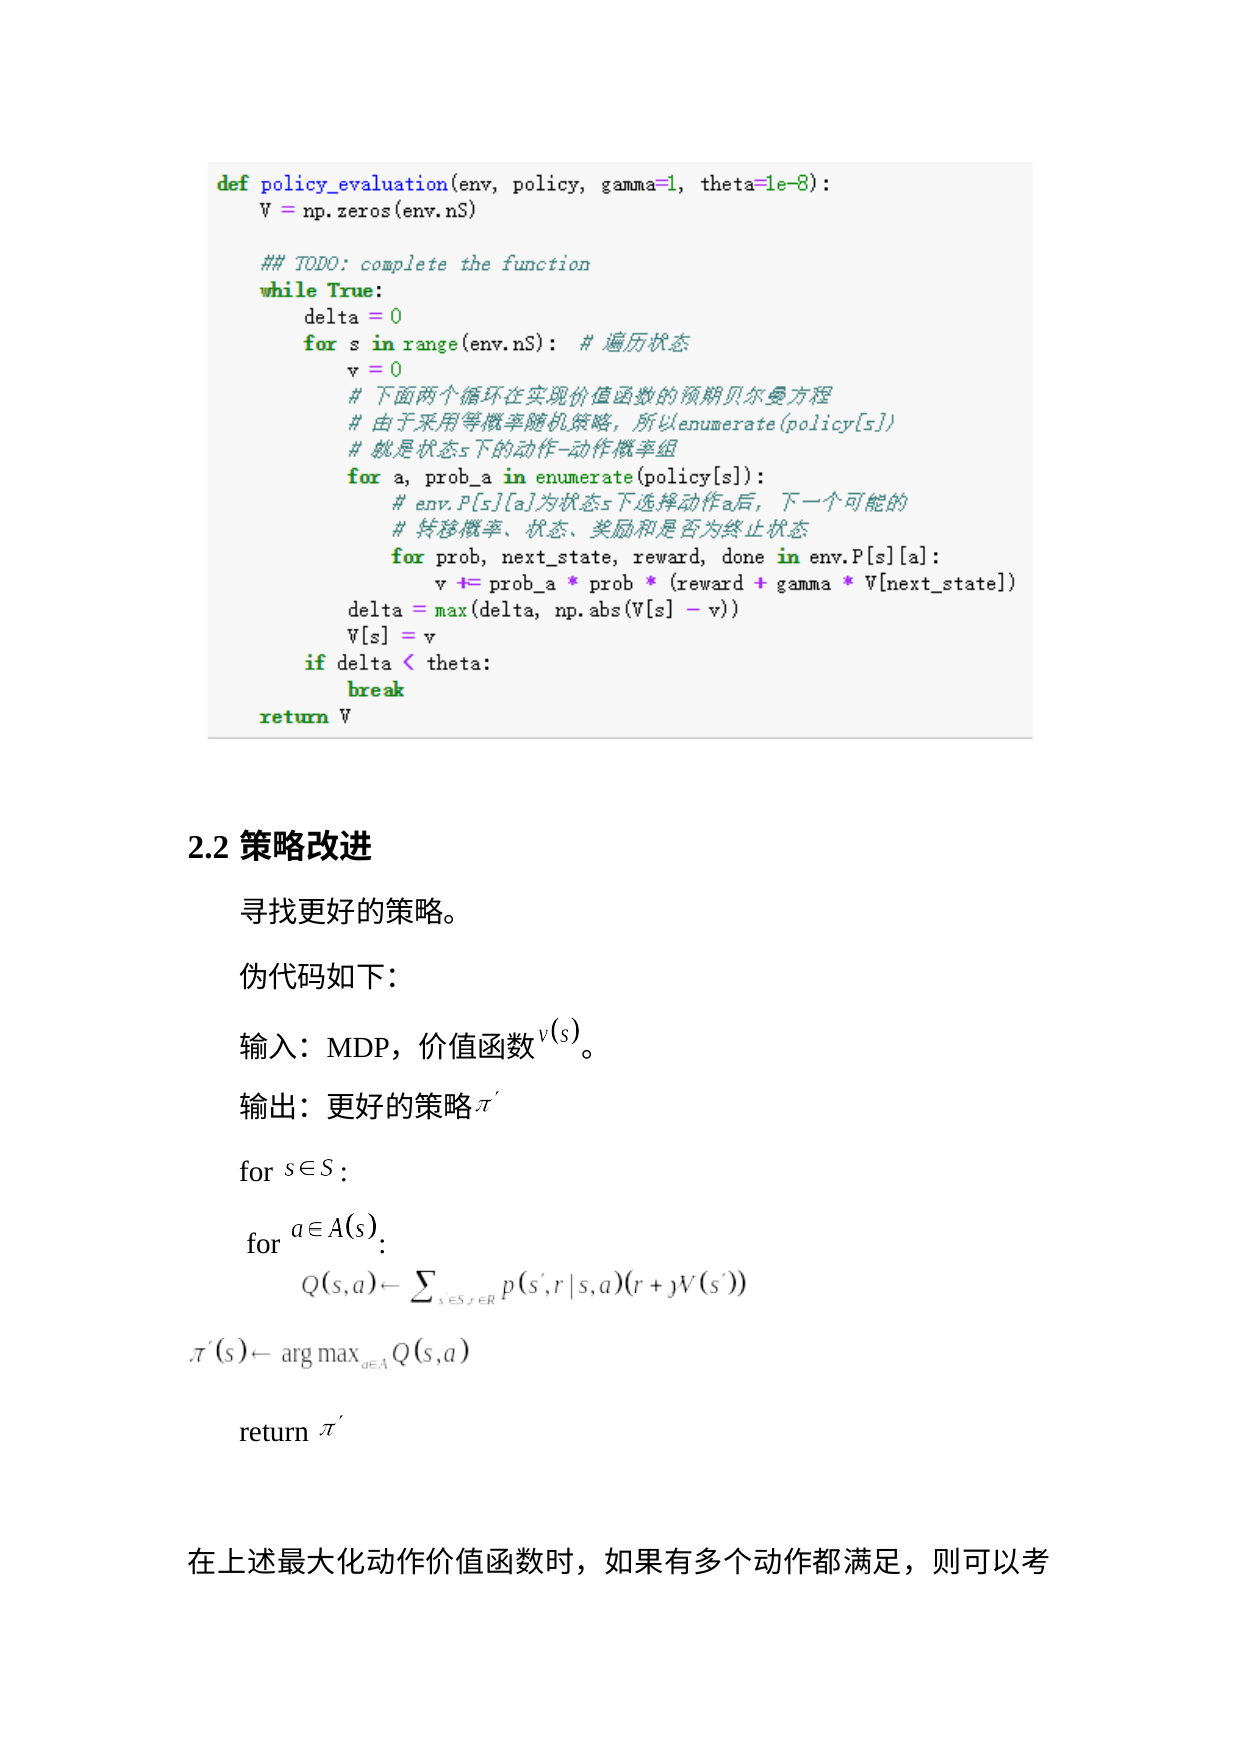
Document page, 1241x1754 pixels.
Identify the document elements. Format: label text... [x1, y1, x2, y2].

list 输入：MDP，价值函数。 [239, 1007, 1053, 1072]
list for : [239, 1137, 1053, 1202]
list for : [239, 1202, 1053, 1267]
list 策略改进 [187, 812, 1053, 877]
picture [207, 162, 1033, 739]
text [187, 1527, 1053, 1592]
list 输出：更好的策略 [239, 1072, 1053, 1137]
list 寻找更好的策略。 [239, 877, 1053, 942]
list return [239, 1397, 1053, 1462]
list 伪代码如下： [239, 942, 1053, 1007]
